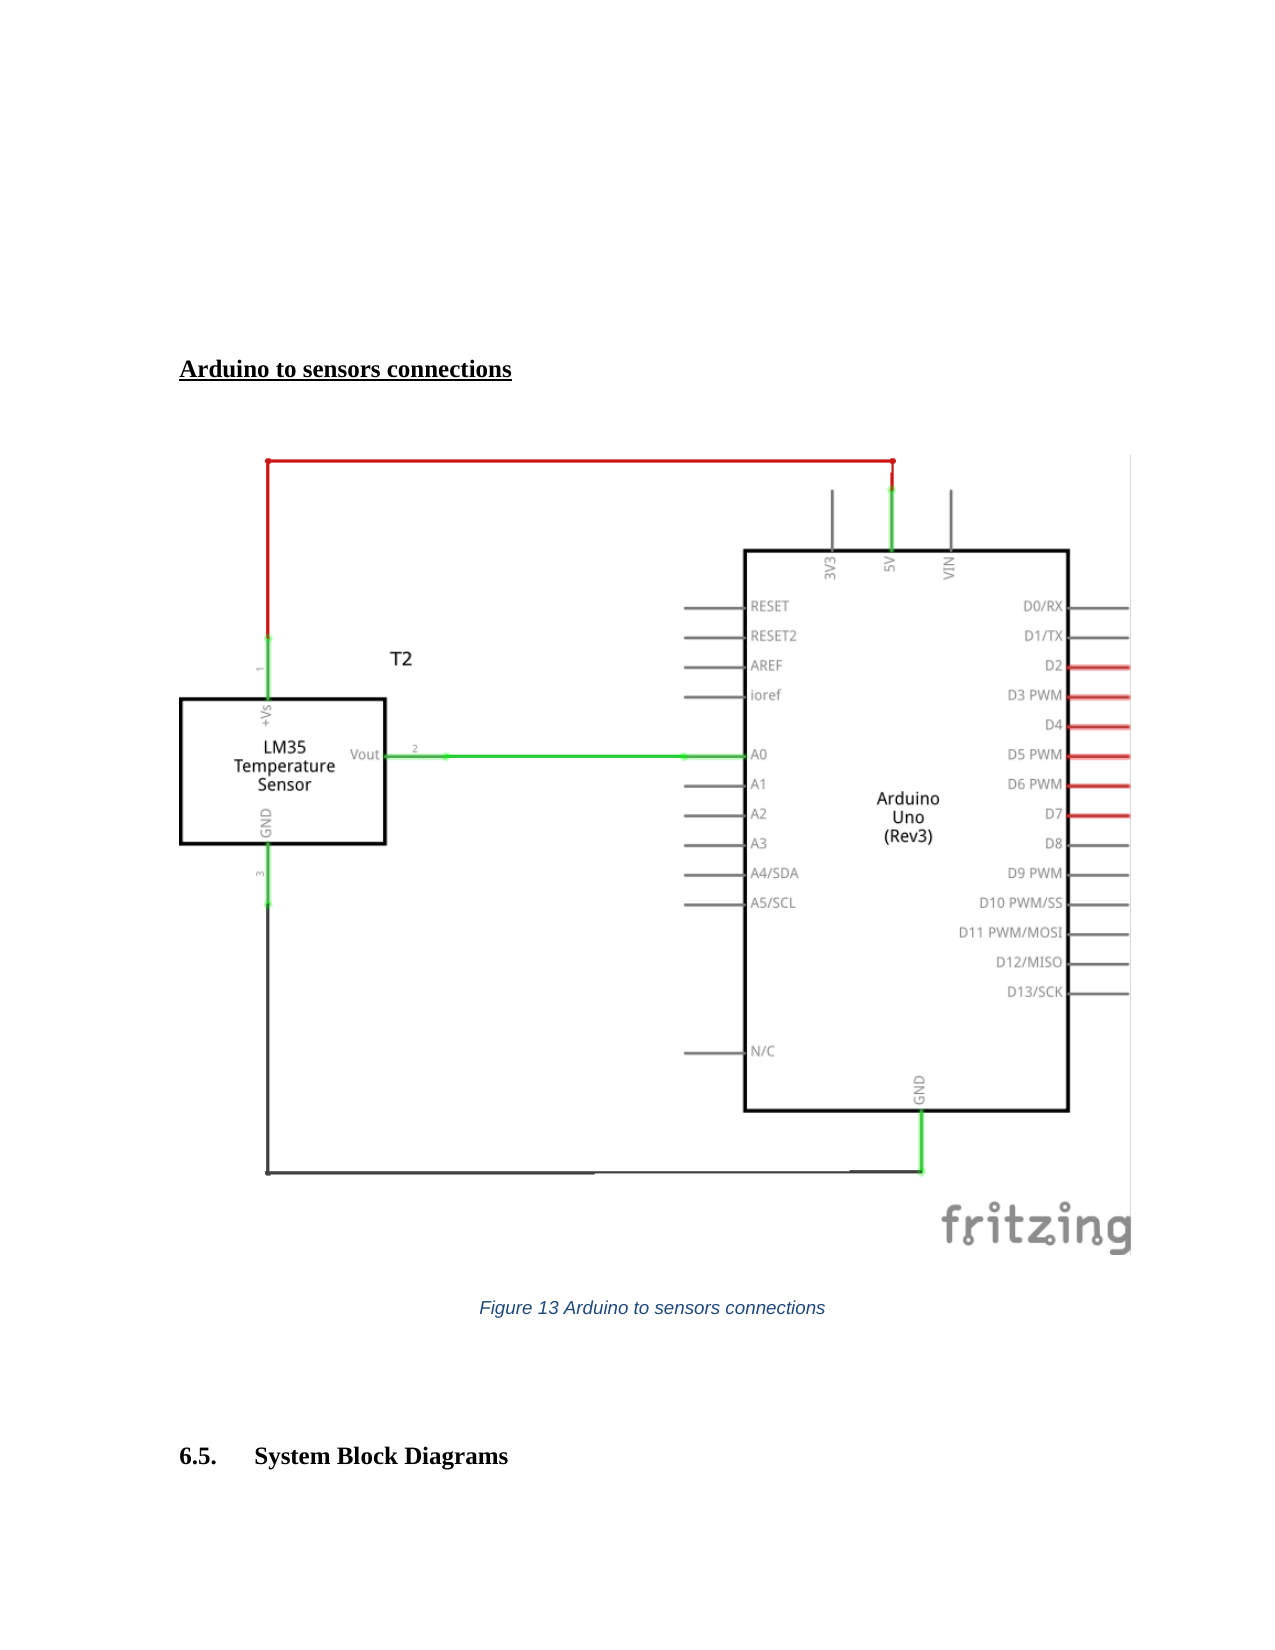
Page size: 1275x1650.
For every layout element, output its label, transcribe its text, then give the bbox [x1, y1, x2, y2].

text Arduino to sensors connections [179, 331, 1275, 389]
picture [179, 455, 1132, 1255]
subtitle 6.5. System Block Diagrams [179, 1441, 1275, 1470]
text Figure 13 Arduino to sensors connections [404, 1297, 1275, 1319]
